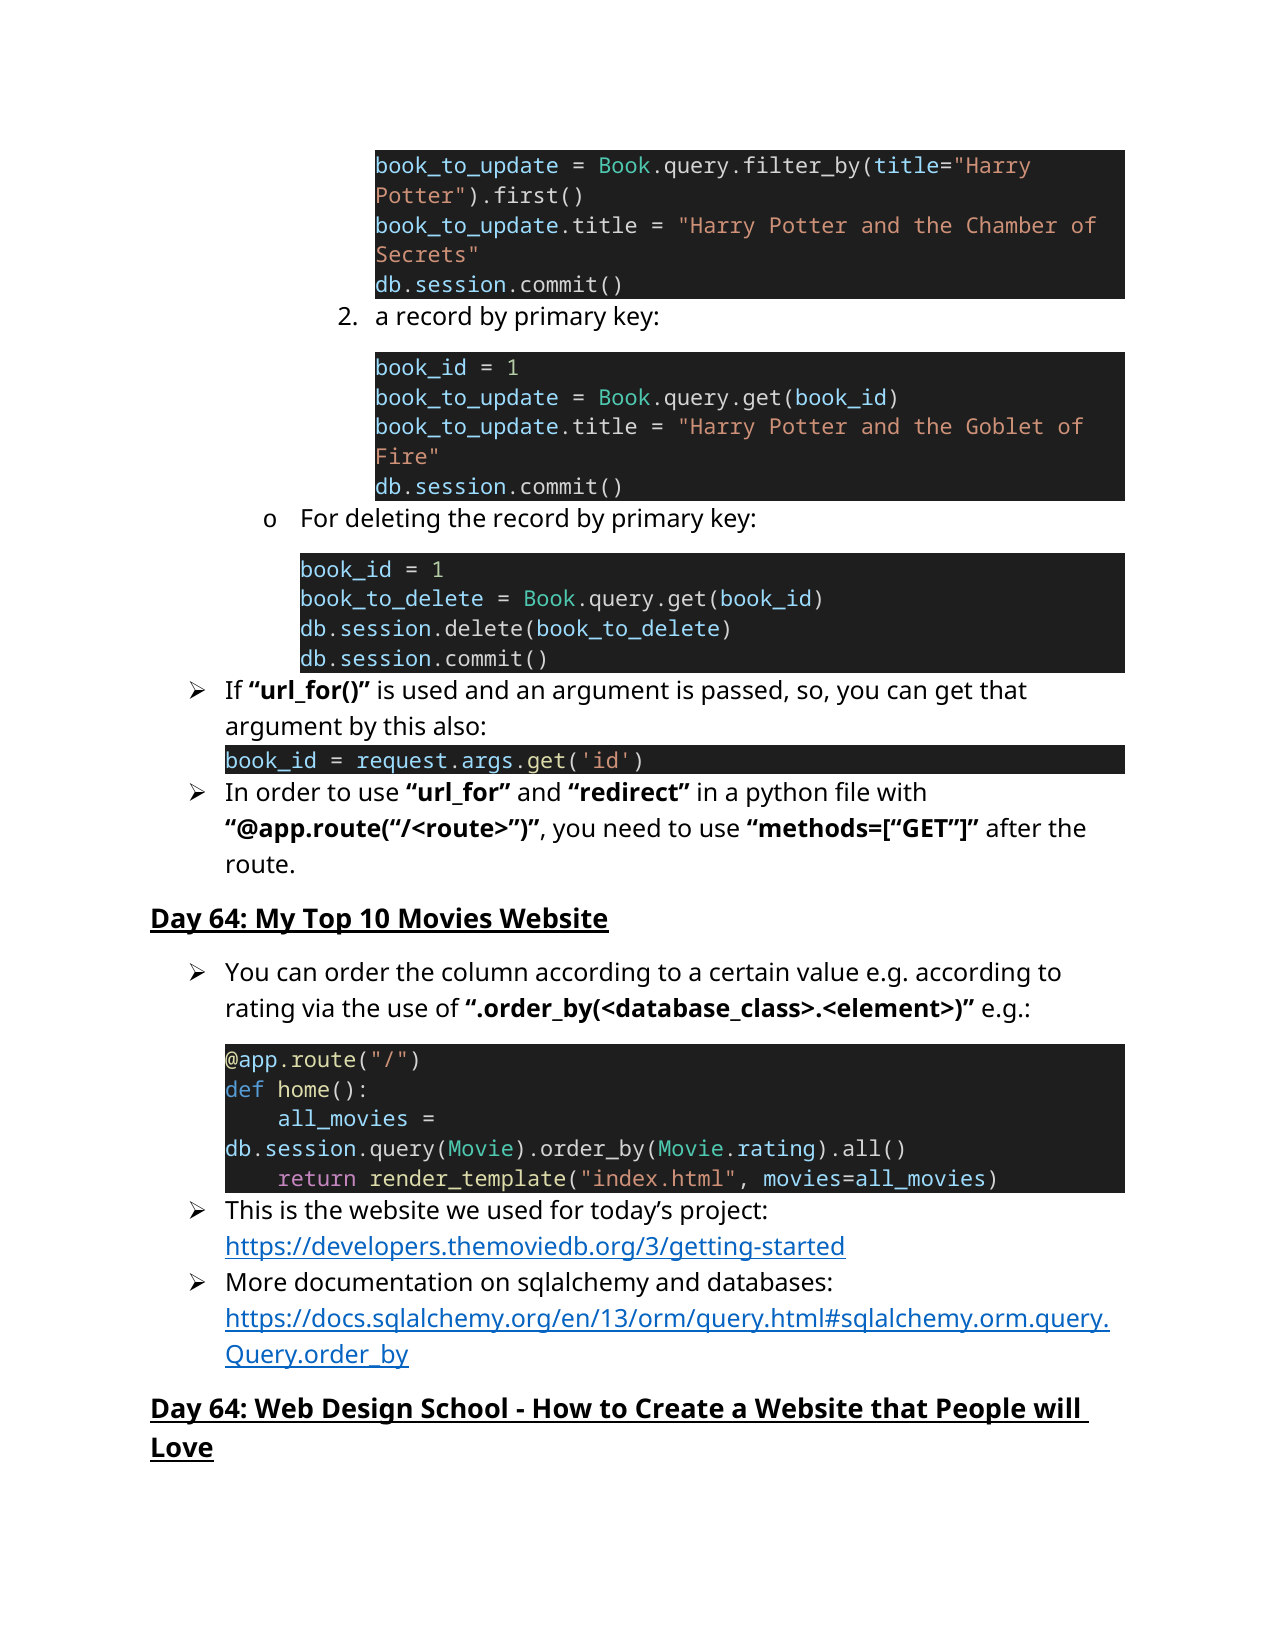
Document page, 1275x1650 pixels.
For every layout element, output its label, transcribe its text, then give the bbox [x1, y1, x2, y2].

text book_to_delete = Book.query.get(book_id) [300, 583, 1125, 613]
text book_id = 1 [375, 352, 1125, 381]
text book_id = 1 [300, 553, 1125, 583]
list For deleting the record by primary key: [262, 501, 1125, 535]
list In order to use “url_for” and “redirect” in a python file with “@app.route(“/<route>”)”, you need to use “methods=[“GET”]” after the route. [187, 774, 1125, 881]
list a record by primary key: [337, 299, 1125, 333]
list More documentation on sqlalchemy and databases: https://docs.sqlalchemy.org/en/13/orm/query.html#sqlalchemy.orm.query.Query.order_by [187, 1265, 1125, 1371]
text book_to_update.title = "Harry Potter and the Goblet of Fire" [375, 411, 1125, 471]
list book_id = request.args.get('id') [225, 745, 1125, 774]
text book_to_update.title = "Harry Potter and the Chamber of Secrets" [375, 209, 1125, 269]
text @app.route("/") [225, 1044, 1125, 1074]
text Day 64: My Top 10 Movies Website [150, 899, 1125, 936]
text all_movies = db.session.query(Movie).order_by(Movie.rating).all() [225, 1103, 1125, 1163]
text db.session.delete(book_to_delete) [300, 613, 1125, 643]
text def home(): [225, 1074, 1125, 1103]
list If “url_for()” is used and an argument is passed, so, you can get that argument by this also: [187, 673, 1125, 743]
list You can order the column according to a certain value e.g. according to rating via the use of “.order_by(<database_class>.<element>)” e.g.: [187, 955, 1125, 1025]
text db.session.commit() [375, 471, 1125, 501]
text book_to_update = Book.query.filter_by(title="Harry Potter").first() [375, 150, 1125, 209]
text db.session.commit() [300, 643, 1125, 673]
text return render_template("index.html", movies=all_movies) [225, 1163, 1125, 1193]
text Day 64: Web Design School - How to Create a Website that People will Love [150, 1390, 1125, 1466]
list This is the website we used for today’s project: https://developers.themoviedb.org/3/getting-started [187, 1193, 1125, 1263]
text book_to_update = Book.query.get(book_id) [375, 381, 1125, 411]
text db.session.commit() [375, 269, 1125, 299]
